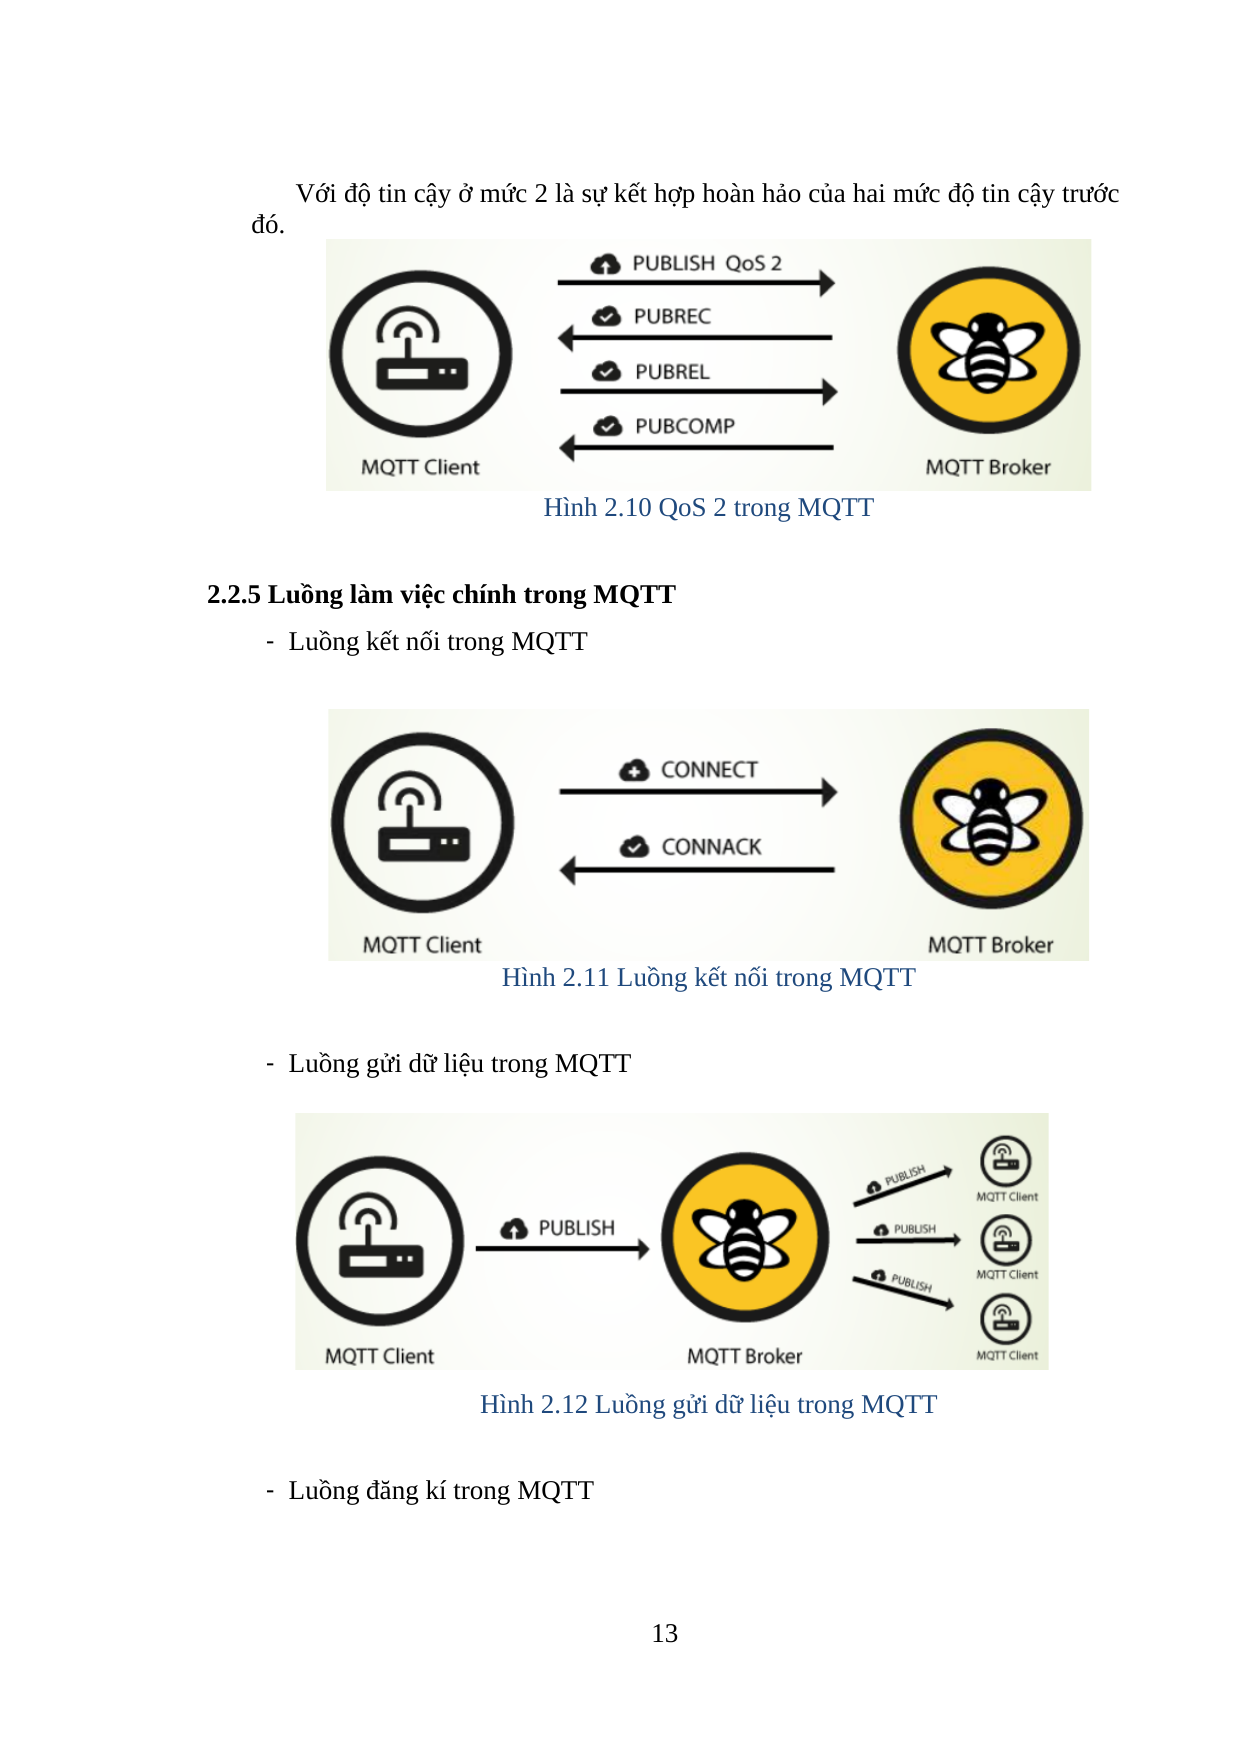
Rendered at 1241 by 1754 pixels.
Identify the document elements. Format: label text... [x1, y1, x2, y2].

picture [326, 239, 1092, 491]
text Với độ tin cậy ở mức 2 là sự kết hợp hoàn hảo của hai mức độ tin cậy trước đó. [251, 177, 1122, 239]
subtitle 2.2.5 Luồng làm việc chính trong MQTT [207, 578, 1122, 609]
picture [328, 709, 1090, 961]
text Hình 2.12 Luồng gửi dữ liệu trong MQTT [251, 1388, 1122, 1419]
text Hình 2.10 QoS 2 trong MQTT [251, 491, 1122, 522]
list Luồng kết nối trong MQTT [251, 624, 1122, 658]
text Hình 2.11 Luồng kết nối trong MQTT [251, 961, 1122, 992]
list Luồng đăng kí trong MQTT [251, 1473, 1122, 1506]
picture [295, 1113, 1049, 1370]
list Luồng gửi dữ liệu trong MQTT [251, 1046, 1122, 1079]
